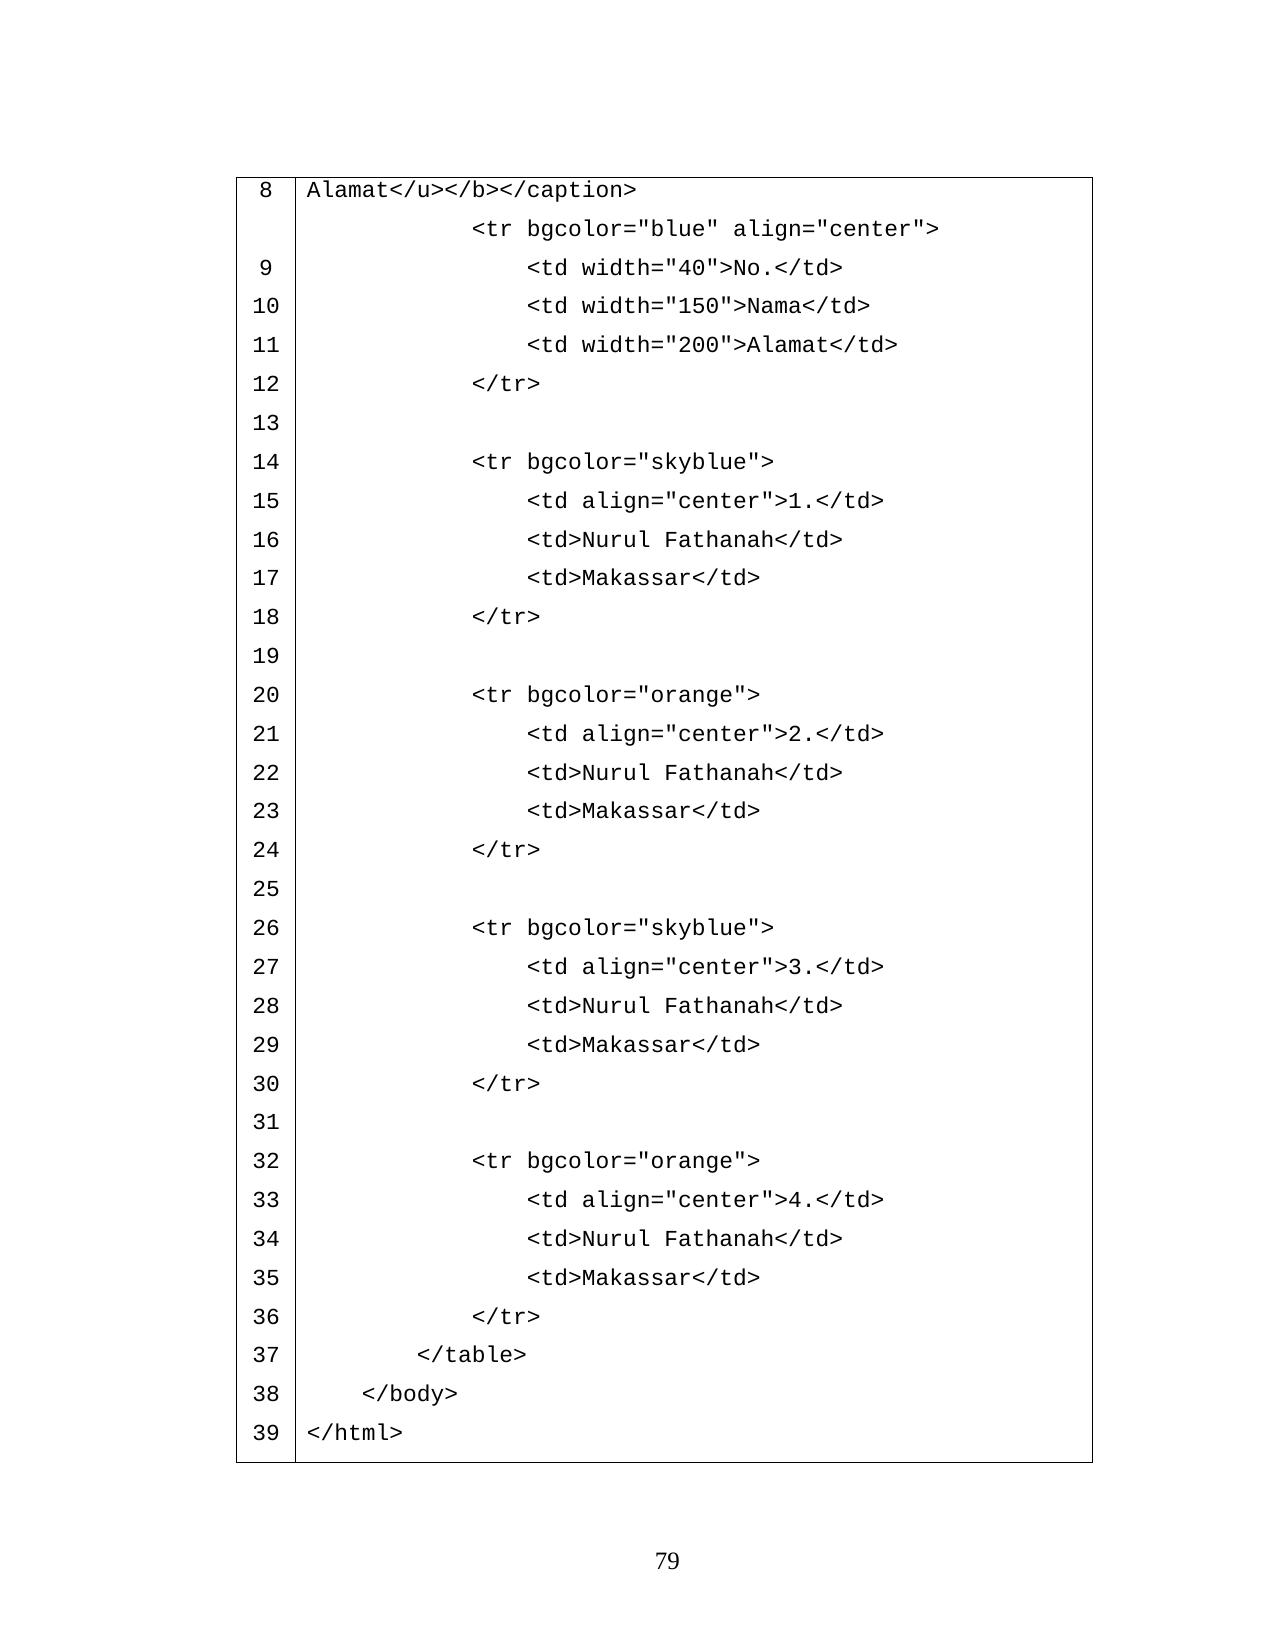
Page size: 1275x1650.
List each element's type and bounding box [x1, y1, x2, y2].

table_header [237, 178, 295, 1462]
table_header [296, 178, 1092, 1462]
